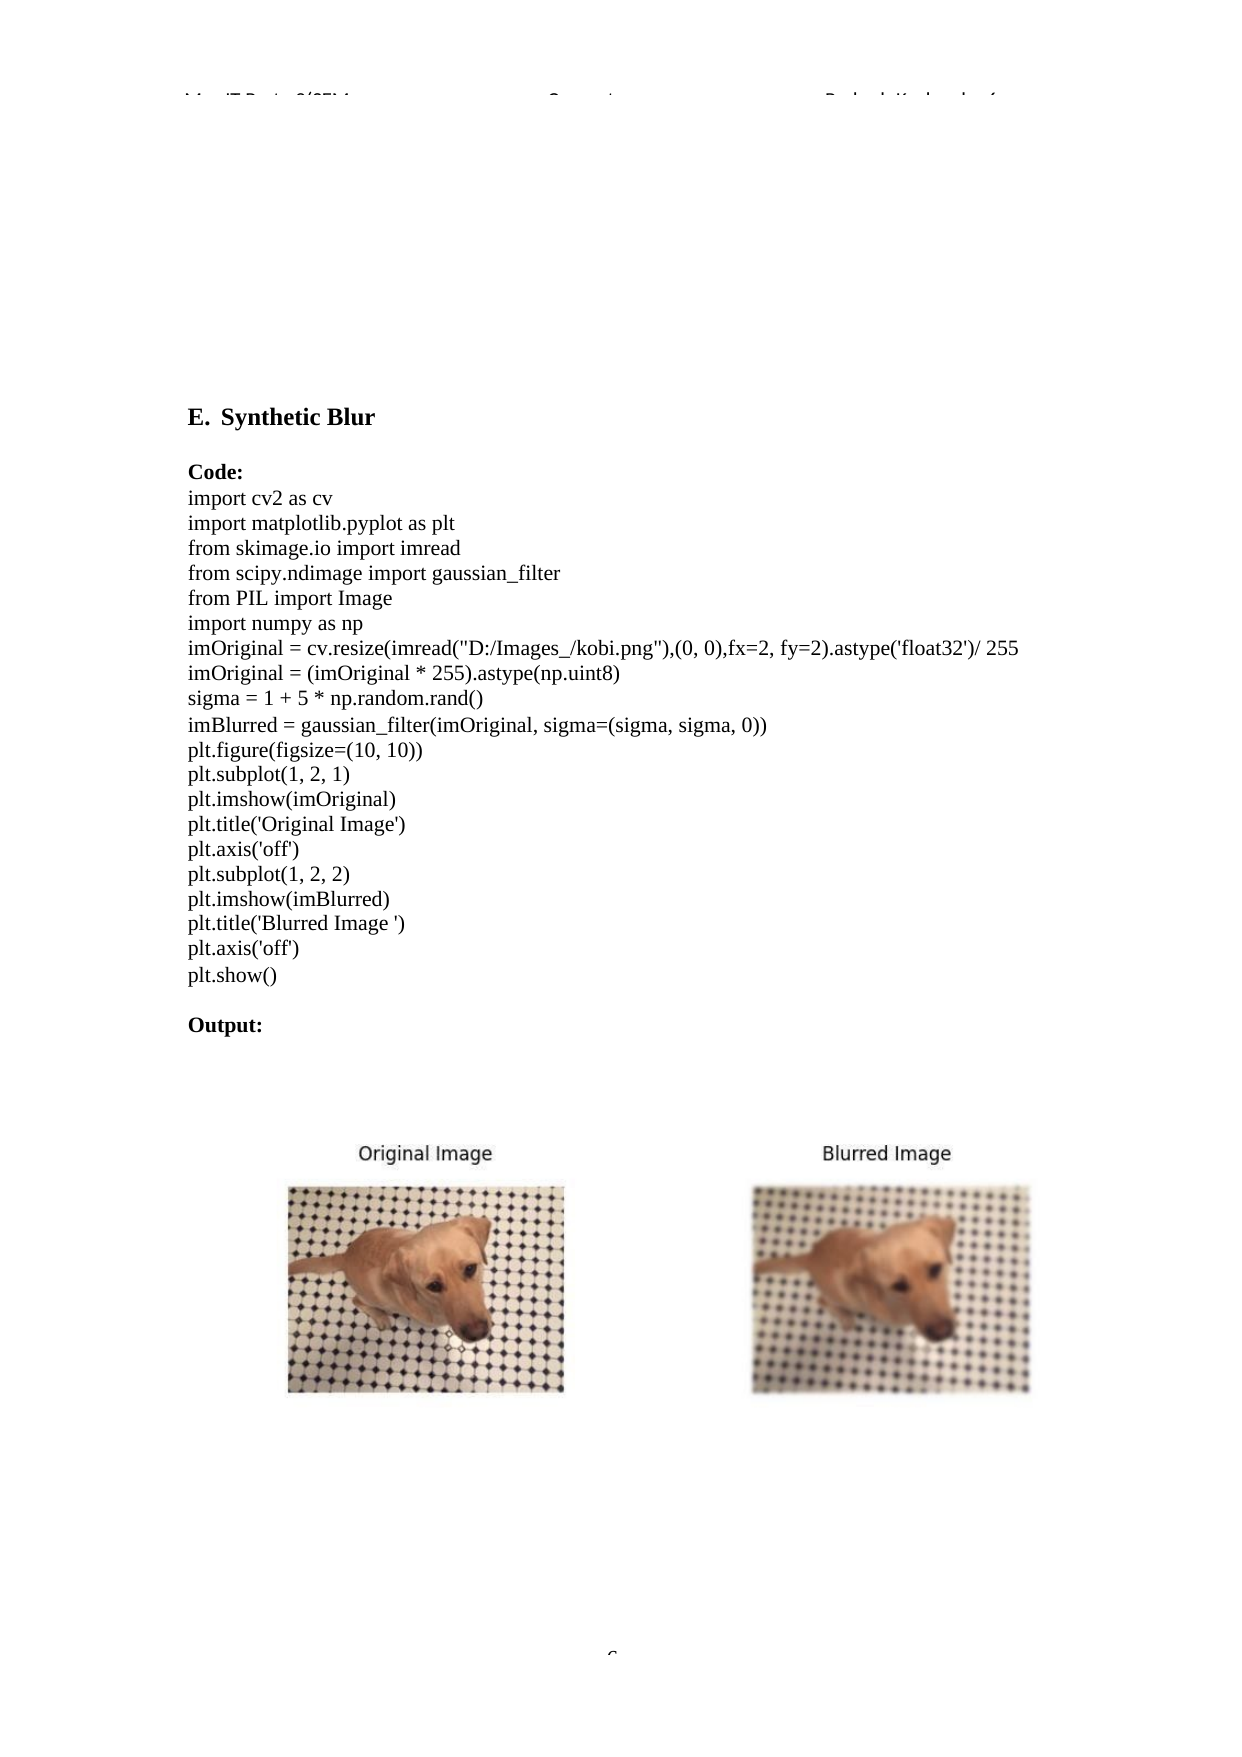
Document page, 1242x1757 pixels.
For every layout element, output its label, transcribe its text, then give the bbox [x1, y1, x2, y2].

text import matplotlib.pyplot as plt from skimage.io import imread [188, 510, 471, 561]
text from scipy.ndimage import gaussian_filter from PIL import Image [188, 561, 592, 610]
text import cv2 as cv [188, 484, 1150, 510]
subtitle Synthetic Blur [187, 402, 1150, 431]
text sigma = 1 + 5 * np.random.rand() [188, 685, 1150, 710]
text imBlurred = gaussian_filter(imOriginal, sigma=(sigma, sigma, 0)) plt.figure(figsize=(10, 10)) [188, 712, 873, 762]
text plt.show() [188, 962, 1150, 987]
text Code: [188, 459, 1150, 484]
text Output: [188, 1012, 1150, 1038]
picture [276, 1144, 1041, 1408]
text plt.subplot(1, 2, 1) plt.imshow(imOriginal) plt.title('Original Image') plt.axis('off') plt.subplot(1, 2, 2) plt.imshow(imBlurred) plt.title('Blurred Image ') plt.axis('off') [188, 762, 408, 960]
text import numpy as np [188, 610, 1150, 635]
text imOriginal = cv.resize(imread("D:/Images_/kobi.png"),(0, 0),fx=2, fy=2).astype('float32')/ 255 imOriginal = (imOriginal * 255).astype(np.uint8) [188, 635, 1022, 685]
